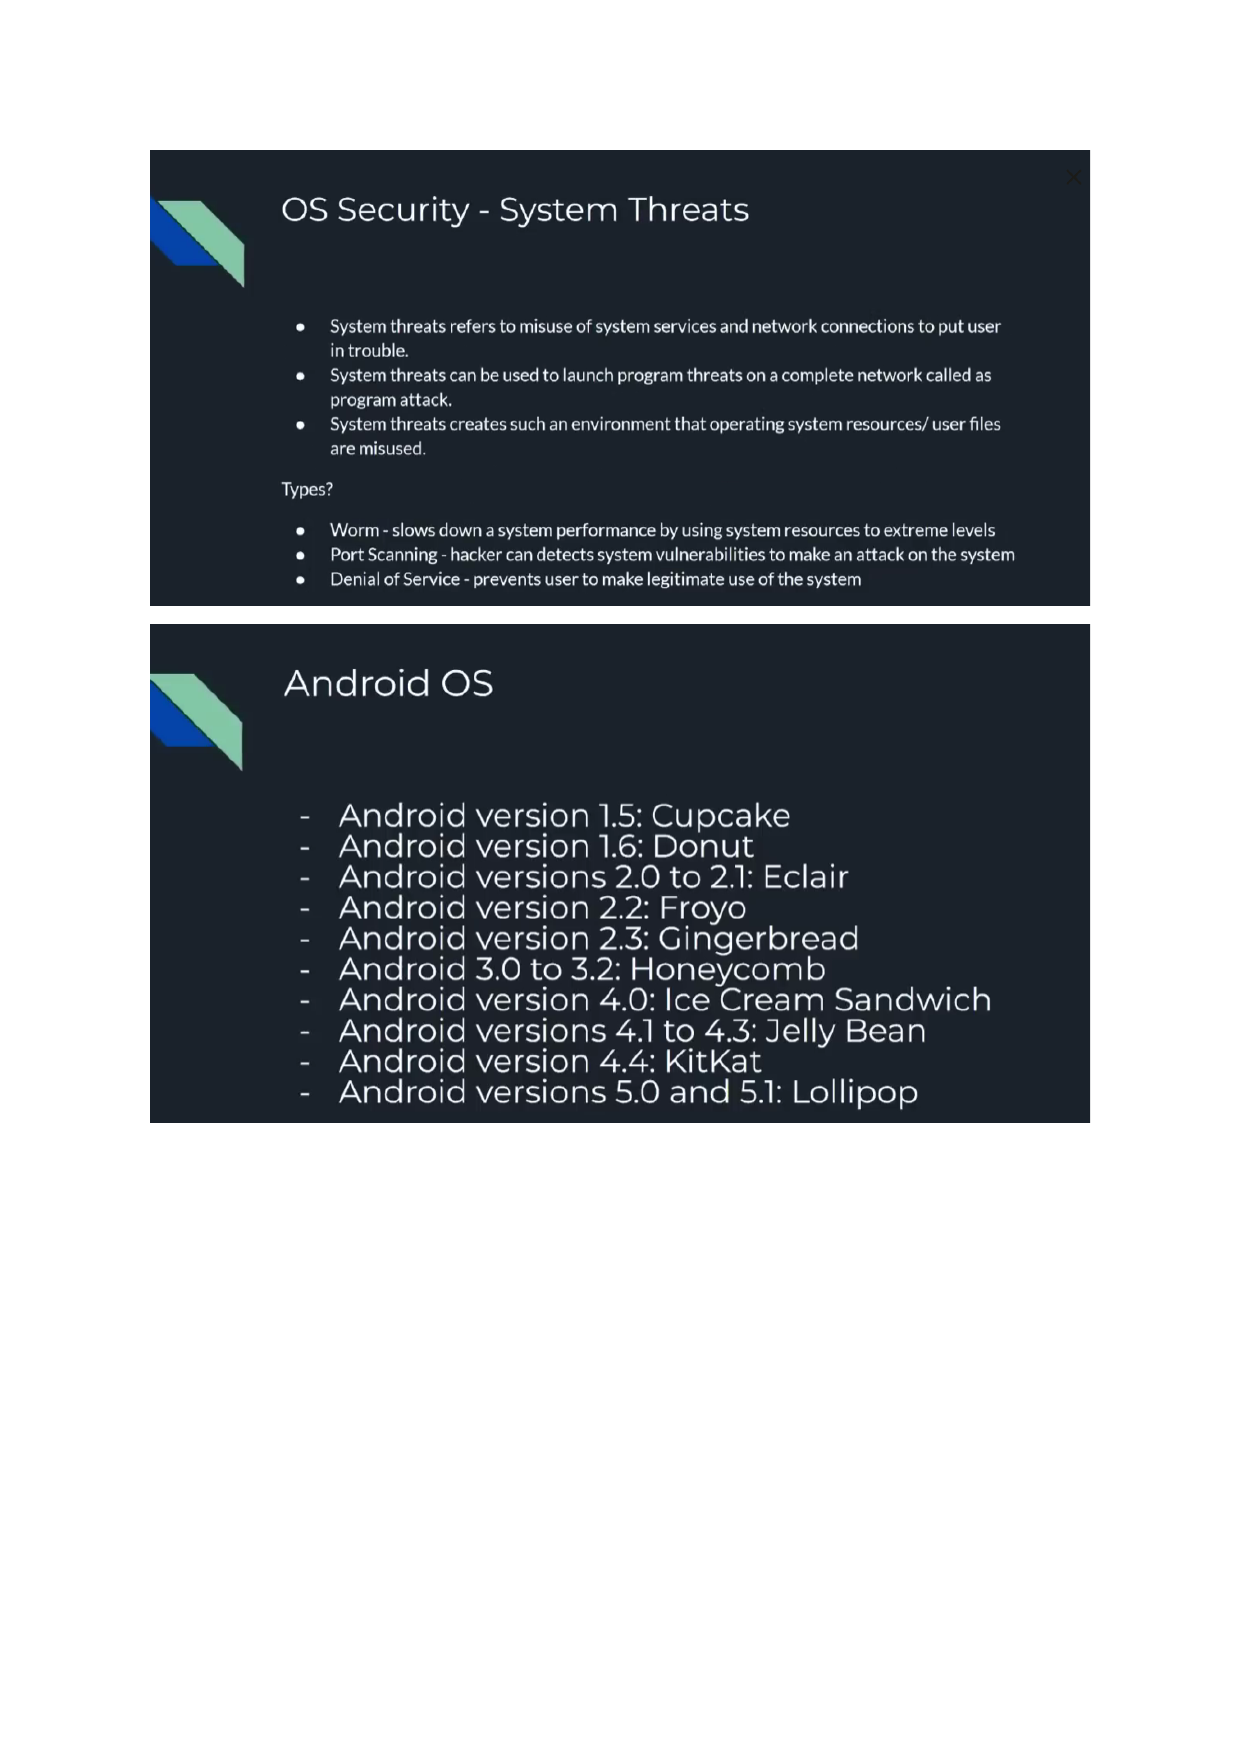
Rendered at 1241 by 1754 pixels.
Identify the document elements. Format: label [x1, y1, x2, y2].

picture [150, 150, 1091, 606]
picture [150, 624, 1091, 1123]
